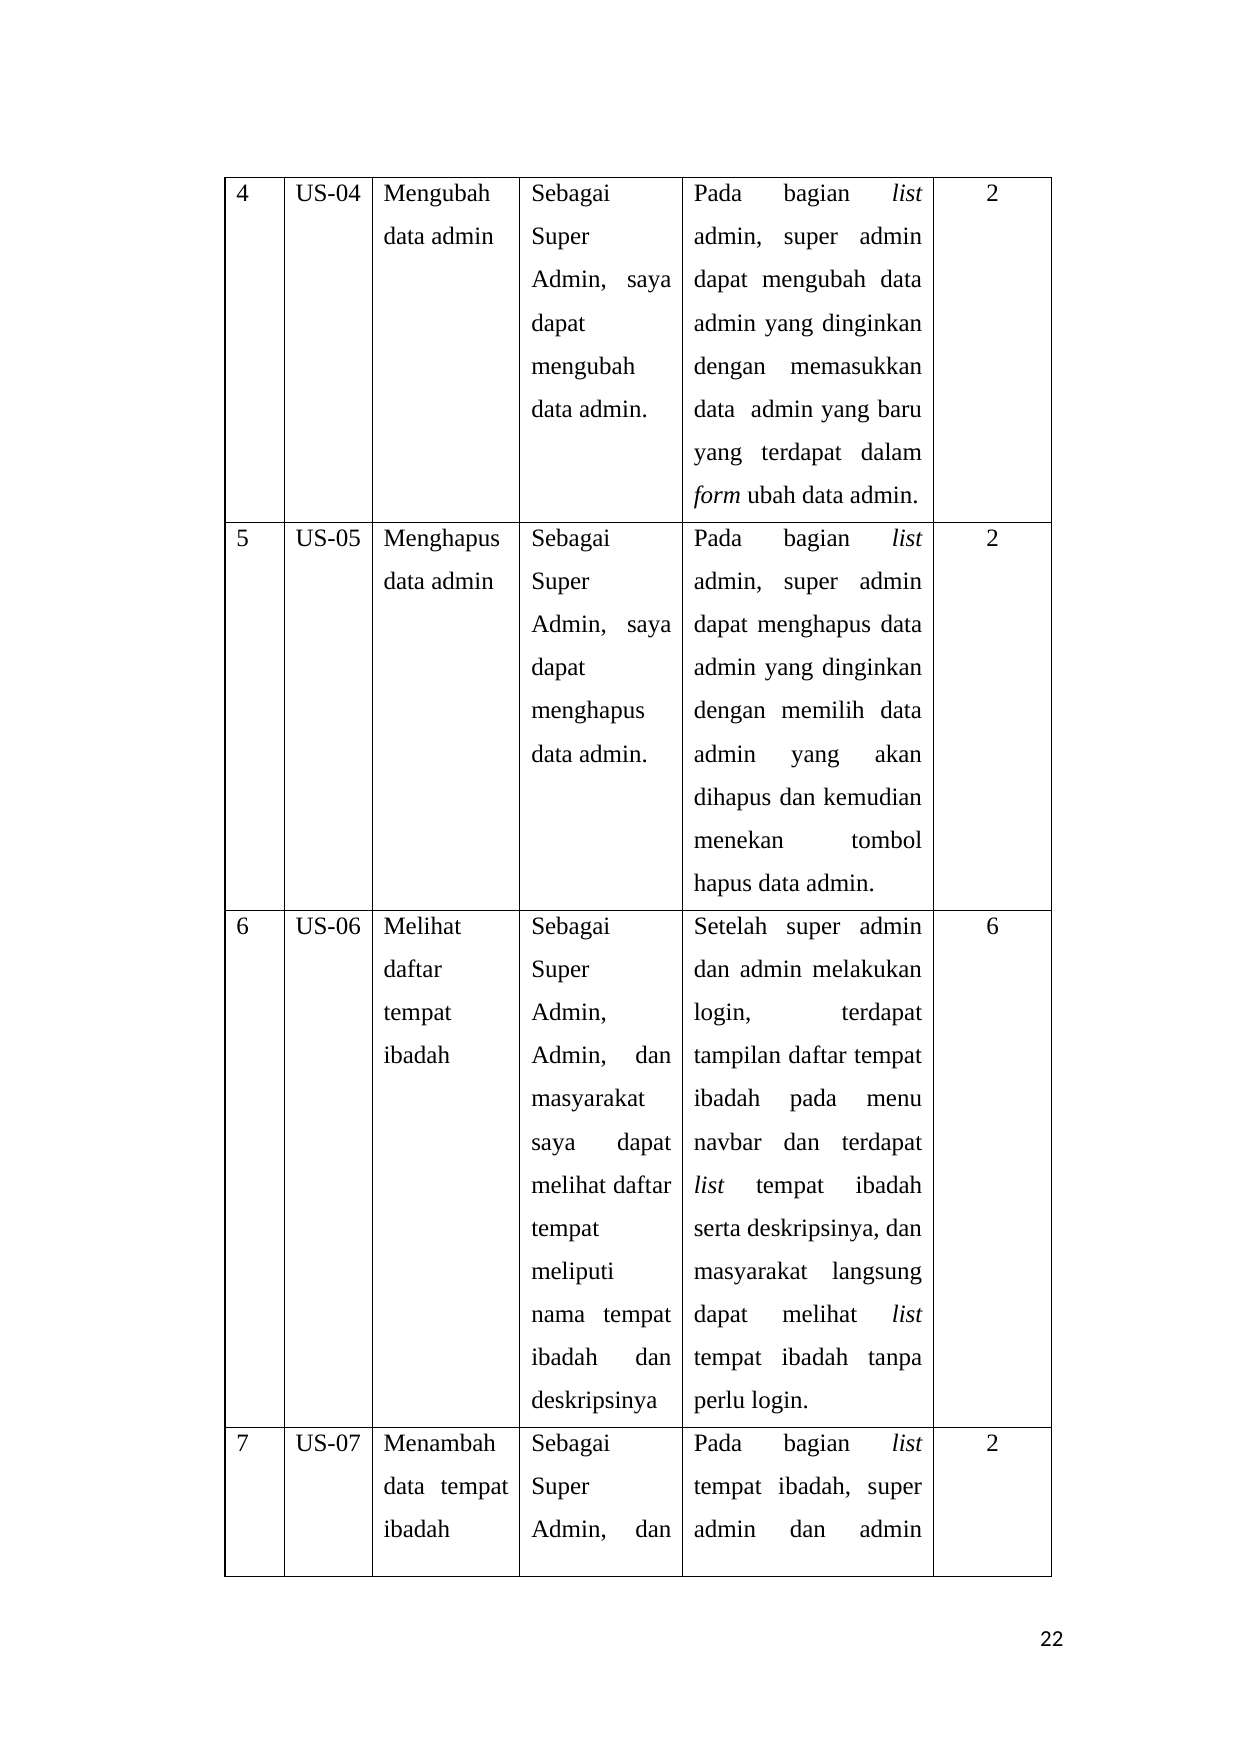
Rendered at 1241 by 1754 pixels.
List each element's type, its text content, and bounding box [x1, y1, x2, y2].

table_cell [683, 1428, 933, 1576]
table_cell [520, 1428, 682, 1576]
table_cell 5 [226, 523, 284, 910]
table_cell 4 [226, 178, 284, 522]
table_cell Sebagai Super Admin, saya dapat menghapus data admin. [520, 523, 682, 910]
table_cell Setelah super admin dan admin melakukan login, terdapat tampilan daftar tempat ibadah pada menu navbar dan terdapat list tempat ibadah serta deskripsinya, dan masyarakat langsung dapat melihat list tempat ibadah tanpa perlu login. [683, 911, 933, 1427]
table_cell Sebagai Super Admin, Admin, dan masyarakat saya dapat melihat daftar tempat meliputi nama tempat ibadah dan deskripsinya [520, 911, 682, 1427]
table_cell Melihat daftar tempat ibadah [373, 911, 519, 1427]
table_cell 6 [934, 911, 1051, 1427]
table_cell Sebagai Super Admin, saya dapat mengubah data admin. [520, 178, 682, 522]
table_cell Pada bagian list admin, super admin dapat menghapus data admin yang dinginkan dengan memilih data admin yang akan dihapus dan kemudian menekan tombol hapus data admin. [683, 523, 933, 910]
table_cell 2 [934, 1428, 1051, 1576]
table_cell 2 [934, 523, 1051, 910]
table_cell 6 [226, 911, 284, 1427]
table_cell 2 [934, 178, 1051, 522]
table_cell 7 [226, 1428, 284, 1576]
table_cell Mengubah data admin [373, 178, 519, 522]
table_cell US-04 [285, 178, 372, 522]
table_cell US-06 [285, 911, 372, 1427]
table_cell Pada bagian list admin, super admin dapat mengubah data admin yang dinginkan dengan memasukkan data admin yang baru yang terdapat dalam form ubah data admin. [683, 178, 933, 522]
table_cell Menghapus data admin [373, 523, 519, 910]
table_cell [373, 1428, 519, 1576]
table_cell US-05 [285, 523, 372, 910]
table_cell US-07 [285, 1428, 372, 1576]
